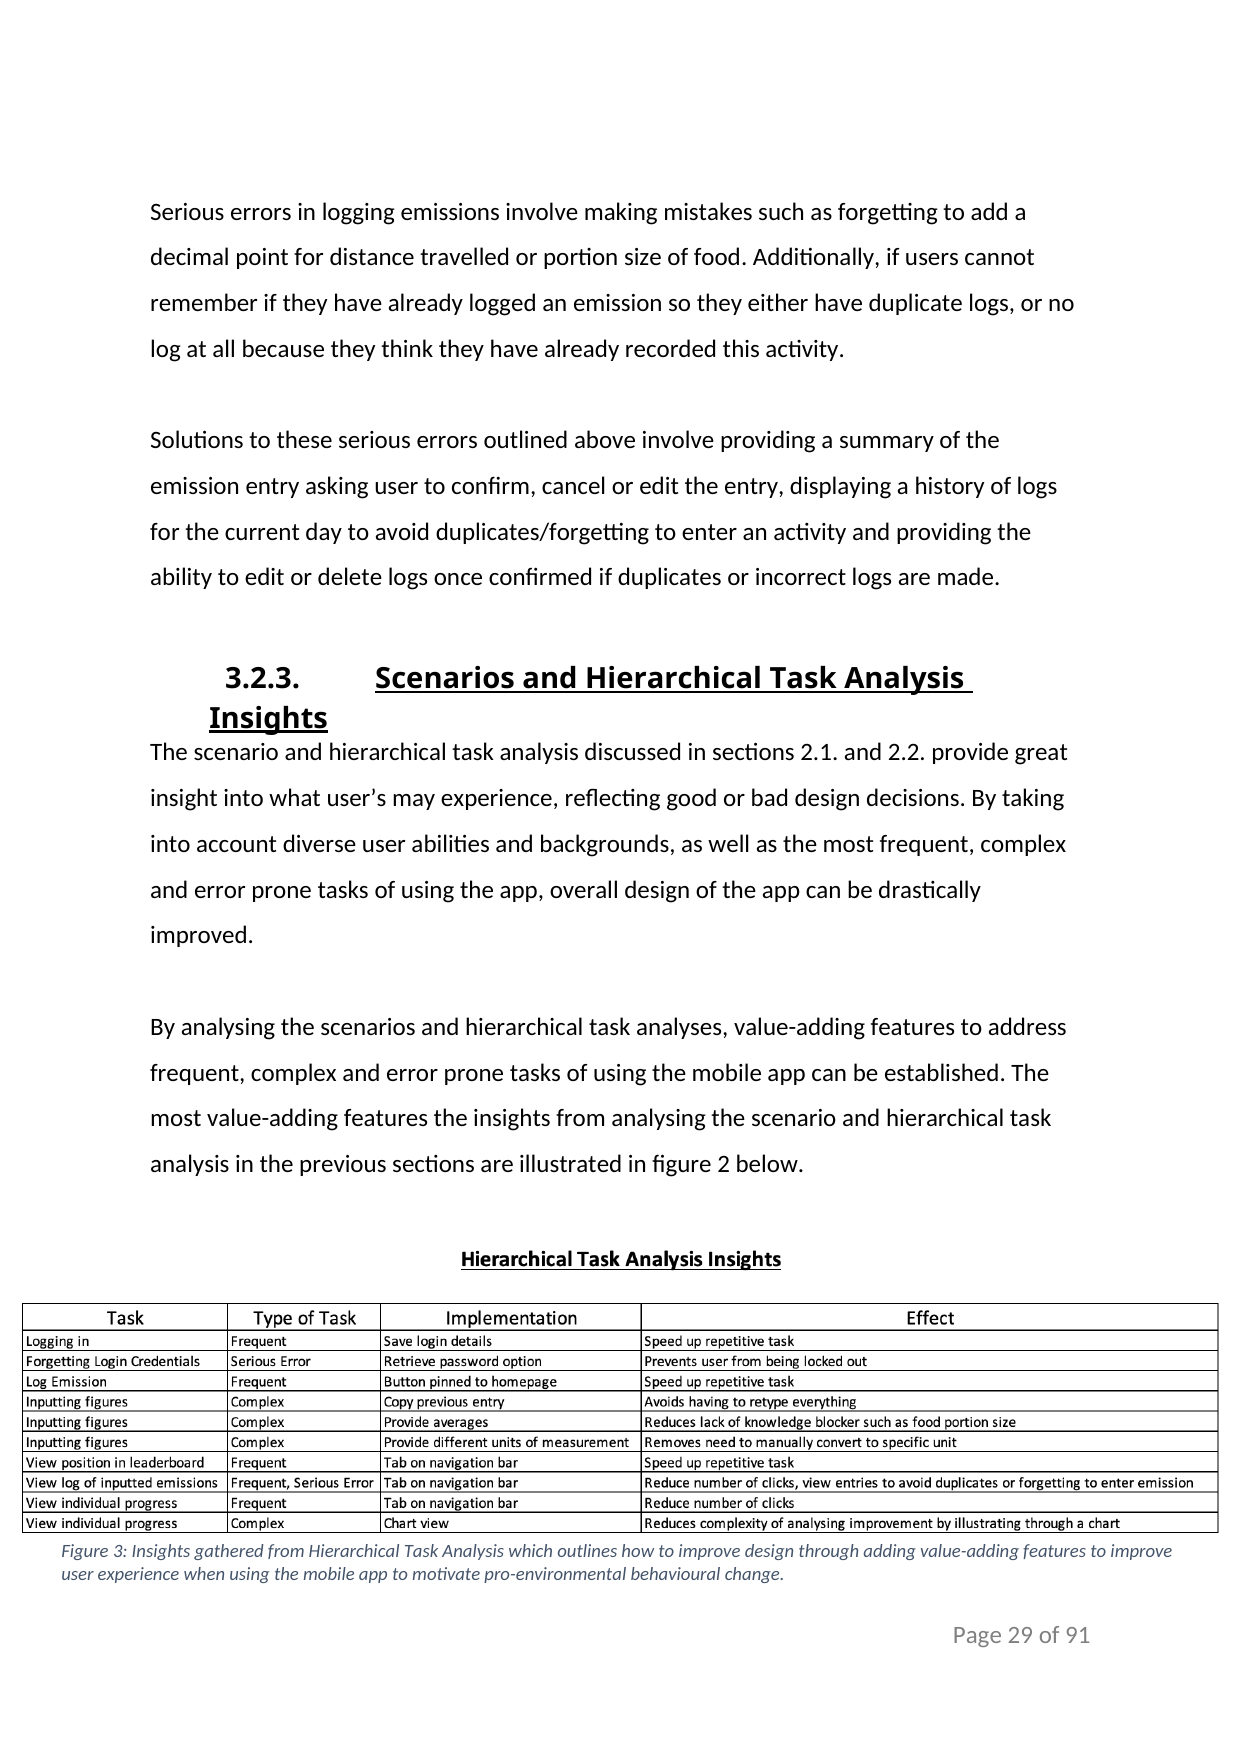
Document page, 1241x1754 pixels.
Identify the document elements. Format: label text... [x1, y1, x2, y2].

subtitle Scenarios and Hierarchical Task Analysis Insights [209, 657, 1090, 737]
text The scenario and hierarchical task analysis discussed in sections 2.1. and 2.2. provide great insight into what user’s may experience, reflecting good or bad design decisions. By taking into account diverse user abilities and backgrounds, as well as the most frequent, complex and error prone tasks of using the app, overall design of the app can be drastically improved. [150, 737, 1090, 950]
text By analysing the scenarios and hierarchical task analyses, value-adding features to address frequent, complex and error prone tasks of using the mobile app can be established. The most value-adding features the insights from analysing the scenario and hierarchical task analysis in the previous sections are illustrated in figure 2 below. [150, 1011, 1090, 1179]
text Solutions to these serious errors outlined above involve providing a summary of the emission entry asking user to confirm, cancel or edit the entry, displaying a history of logs for the current day to avoid duplicates/forgetting to enter an activity and providing the ability to edit or delete logs once confirmed if duplicates or incorrect logs are made. [150, 424, 1090, 592]
text Serious errors in logging emissions involve making mistakes such as forgetting to add a decimal point for distance travelled or portion size of food. Additionally, if users cannot remember if they have already logged an emission so they either have duplicate logs, or no log at all because they think they have already recorded this activity. [150, 196, 1090, 363]
picture [16, 1240, 1219, 1538]
